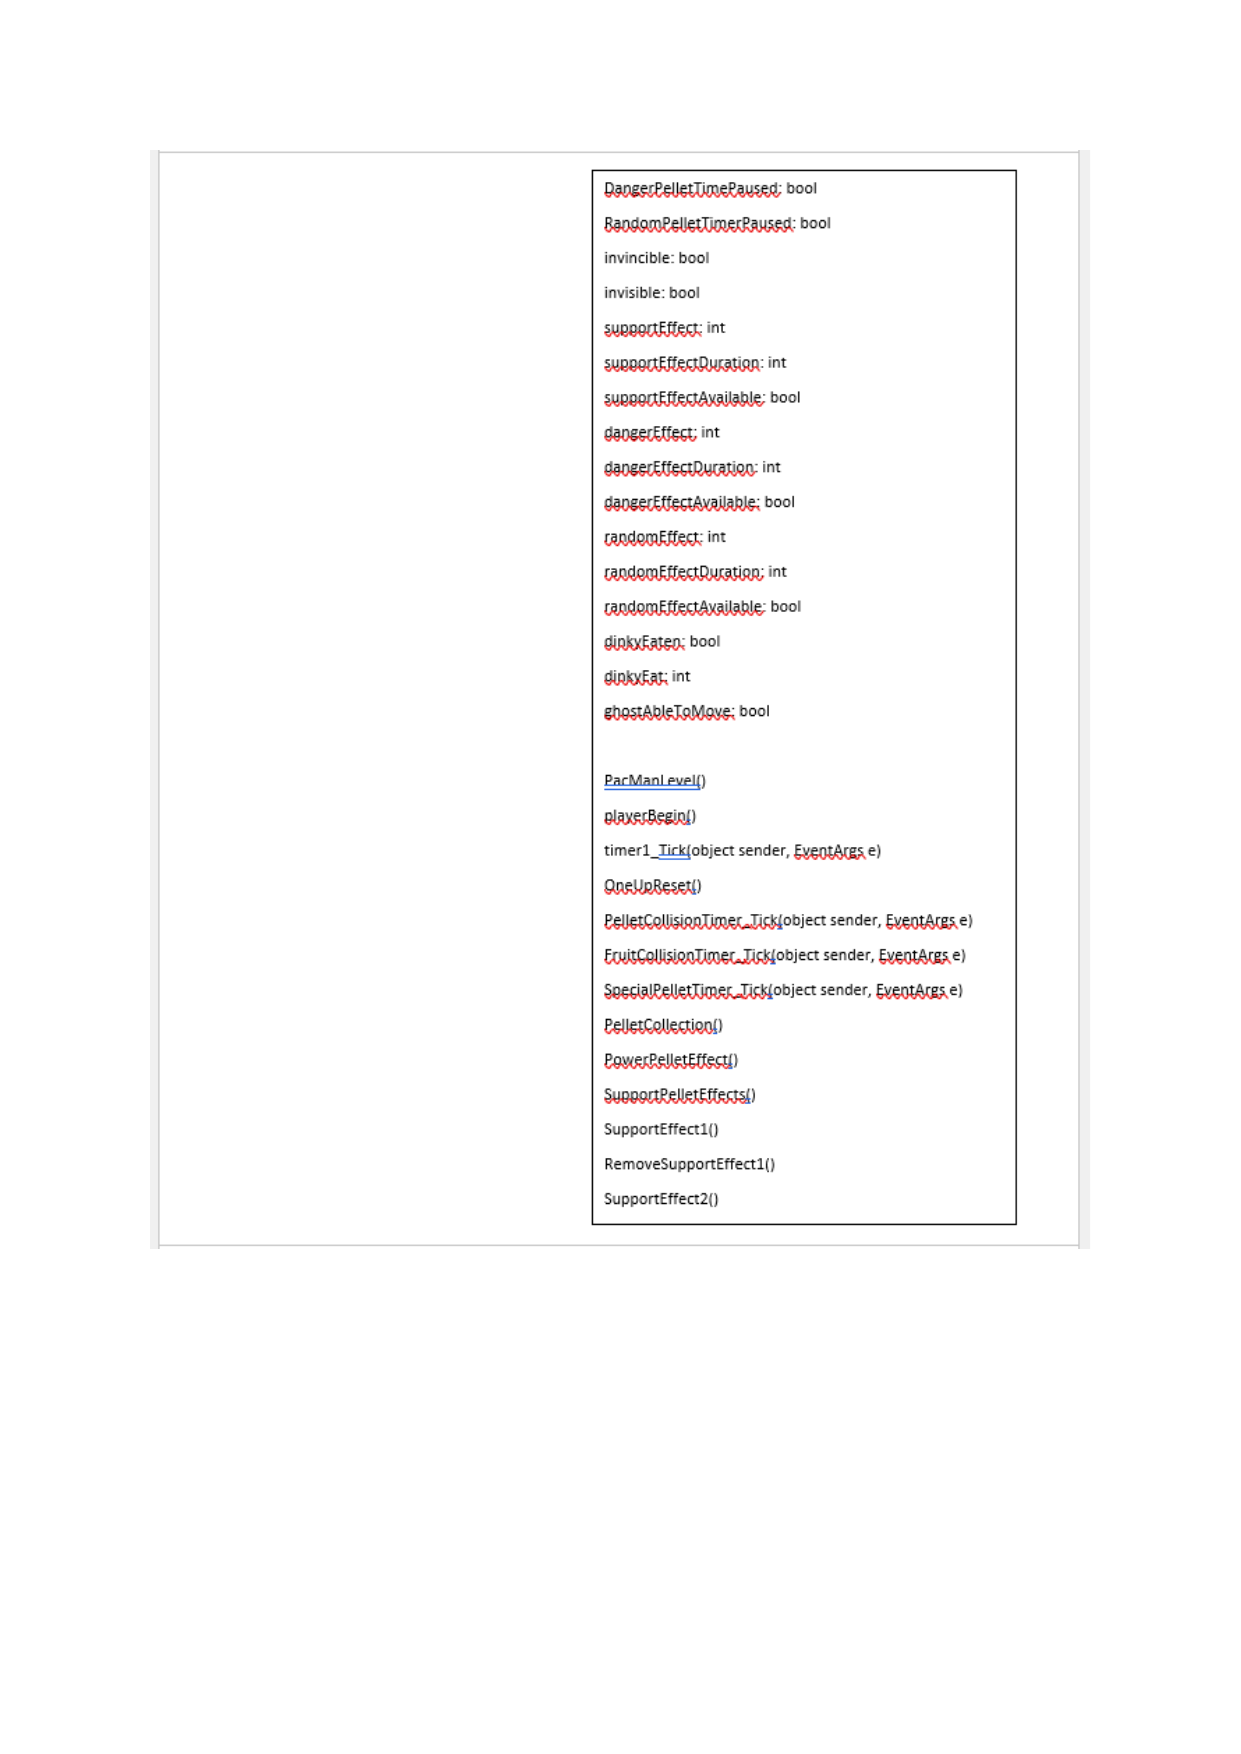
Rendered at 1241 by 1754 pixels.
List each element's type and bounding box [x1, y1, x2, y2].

picture [150, 150, 1091, 1249]
